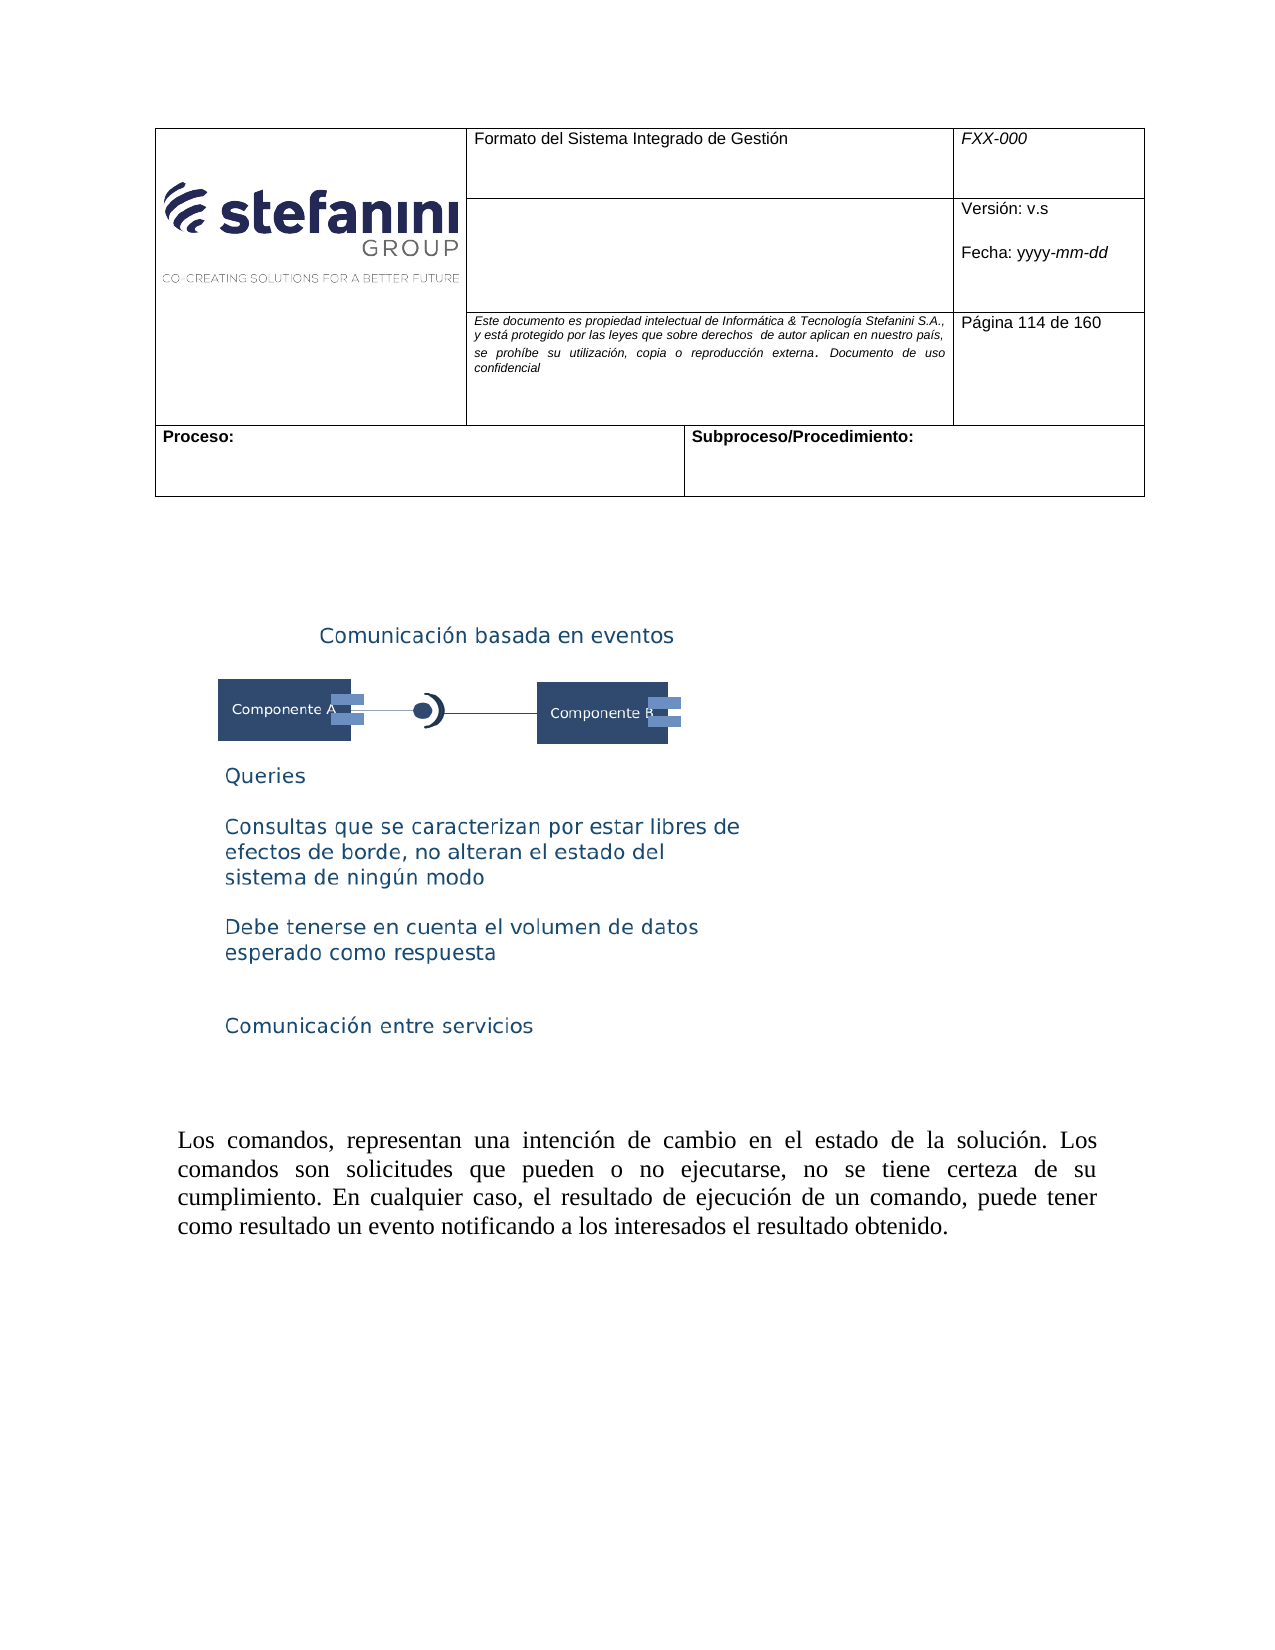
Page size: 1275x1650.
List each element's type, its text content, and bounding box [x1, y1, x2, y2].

picture [162, 182, 460, 286]
text Los comandos, representan una intención de cambio en el estado de la solución. Los comandos son solicitudes que pueden o no ejecutarse, no se tiene certeza de su cumplimiento. En cualquier caso, el resultado de ejecución de un comando, puede tener como resultado un evento notificando a los interesados el resultado obtenido. [177, 1125, 1098, 1240]
picture [196, 599, 757, 1059]
